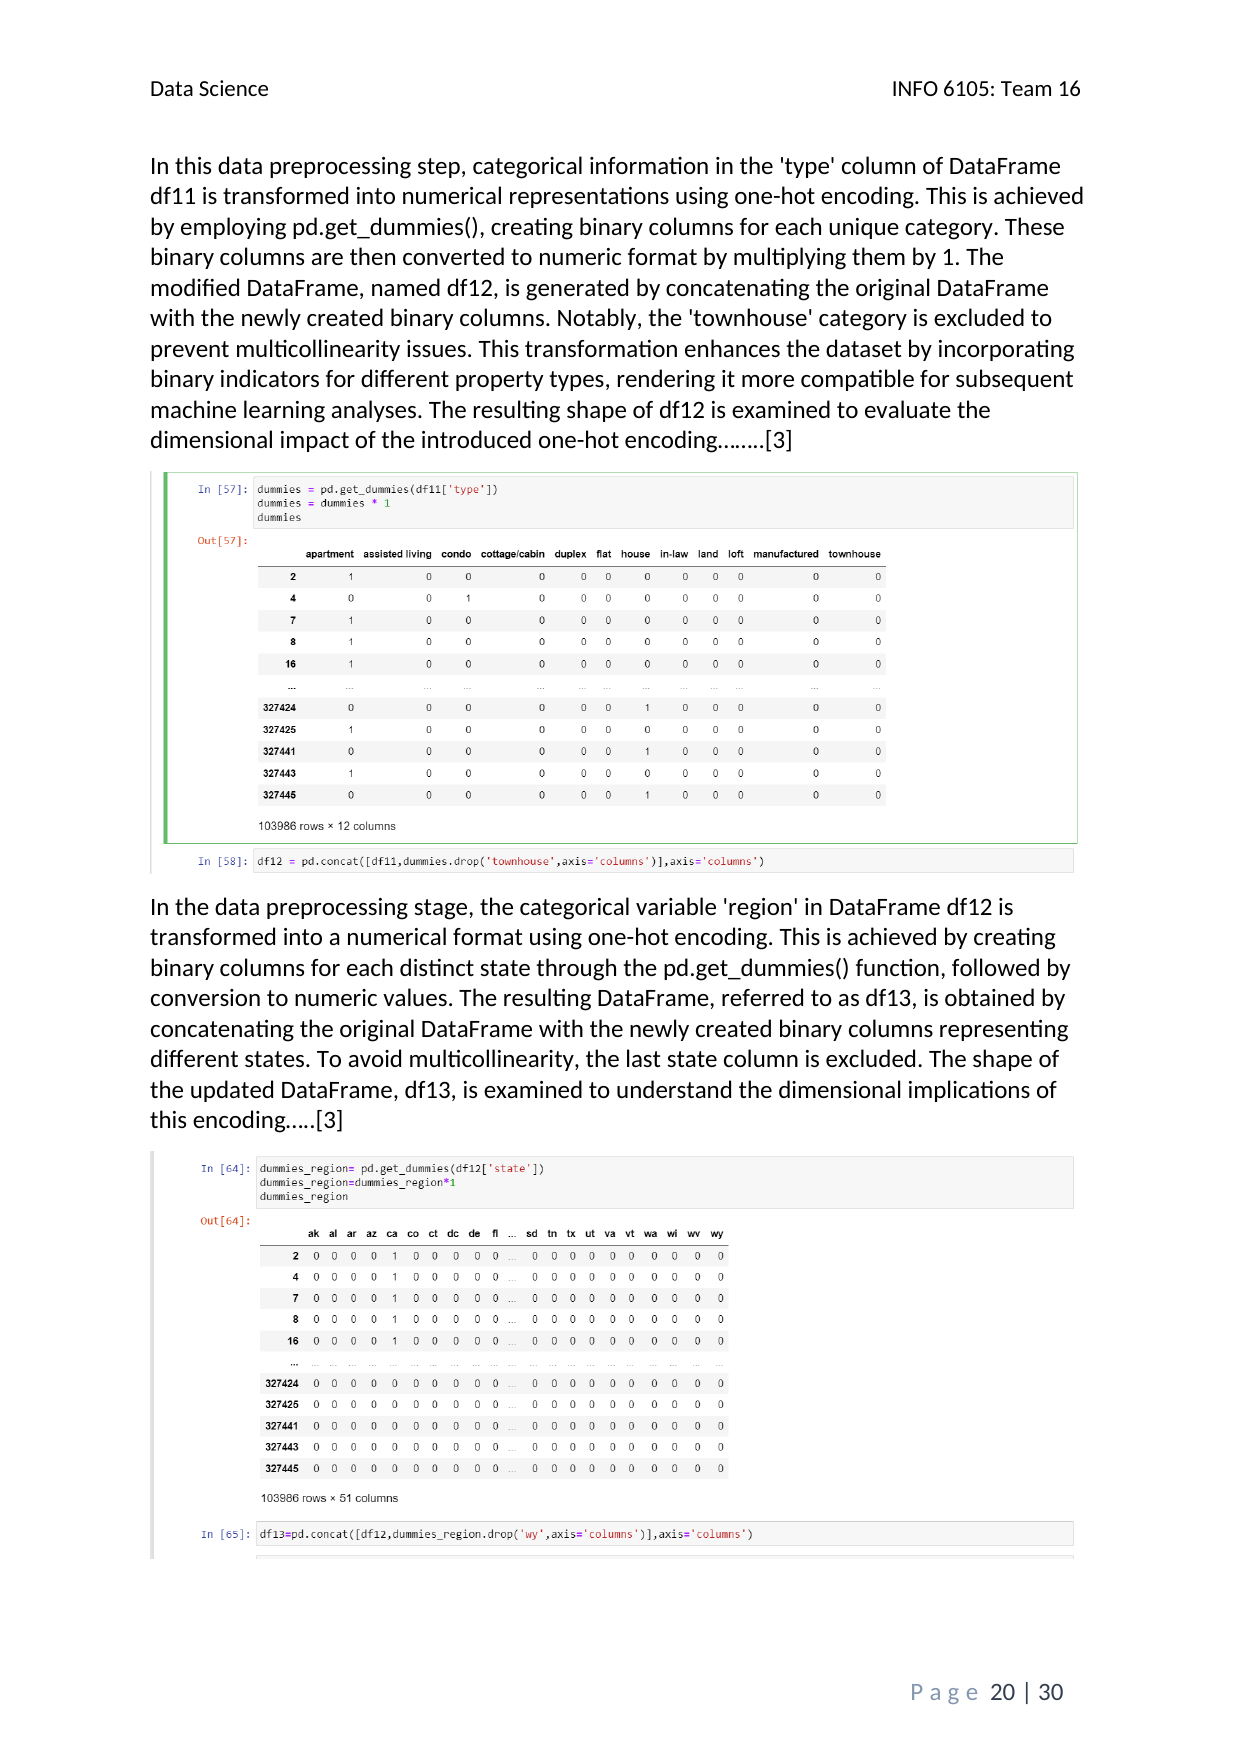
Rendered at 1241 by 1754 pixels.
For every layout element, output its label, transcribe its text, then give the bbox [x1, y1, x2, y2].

text In the data preprocessing stage, the categorical variable 'region' in DataFrame df12 is transformed into a numerical format using one-hot encoding. This is achieved by creating binary columns for each distinct state through the pd.get_dummies() function, followed by conversion to numeric values. The resulting DataFrame, referred to as df13, is obtained by concatenating the original DataFrame with the newly created binary columns representing different states. To avoid multicollinearity, the last state column is excluded. The shape of the updated DataFrame, df13, is examined to understand the dimensional implications of this encoding…..[3] [150, 891, 1090, 1135]
picture [150, 1151, 1091, 1559]
text In this data preprocessing step, categorical information in the 'type' column of DataFrame df11 is transformed into numerical representations using one-hot encoding. This is achieved by employing pd.get_dummies(), creating binary columns for each unique category. These binary columns are then converted to numeric format by multiplying them by 1. The modified DataFrame, named df12, is generated by concatenating the original DataFrame with the newly created binary columns. Notably, the 'townhouse' category is excluded to prevent multicollinearity issues. This transformation enhances the dataset by incorporating binary indicators for different property types, rendering it more compatible for subsequent machine learning analyses. The resulting shape of df12 is examined to evaluate the dimensional impact of the introduced one-hot encoding……..[3] [150, 150, 1090, 455]
picture [150, 471, 1091, 874]
